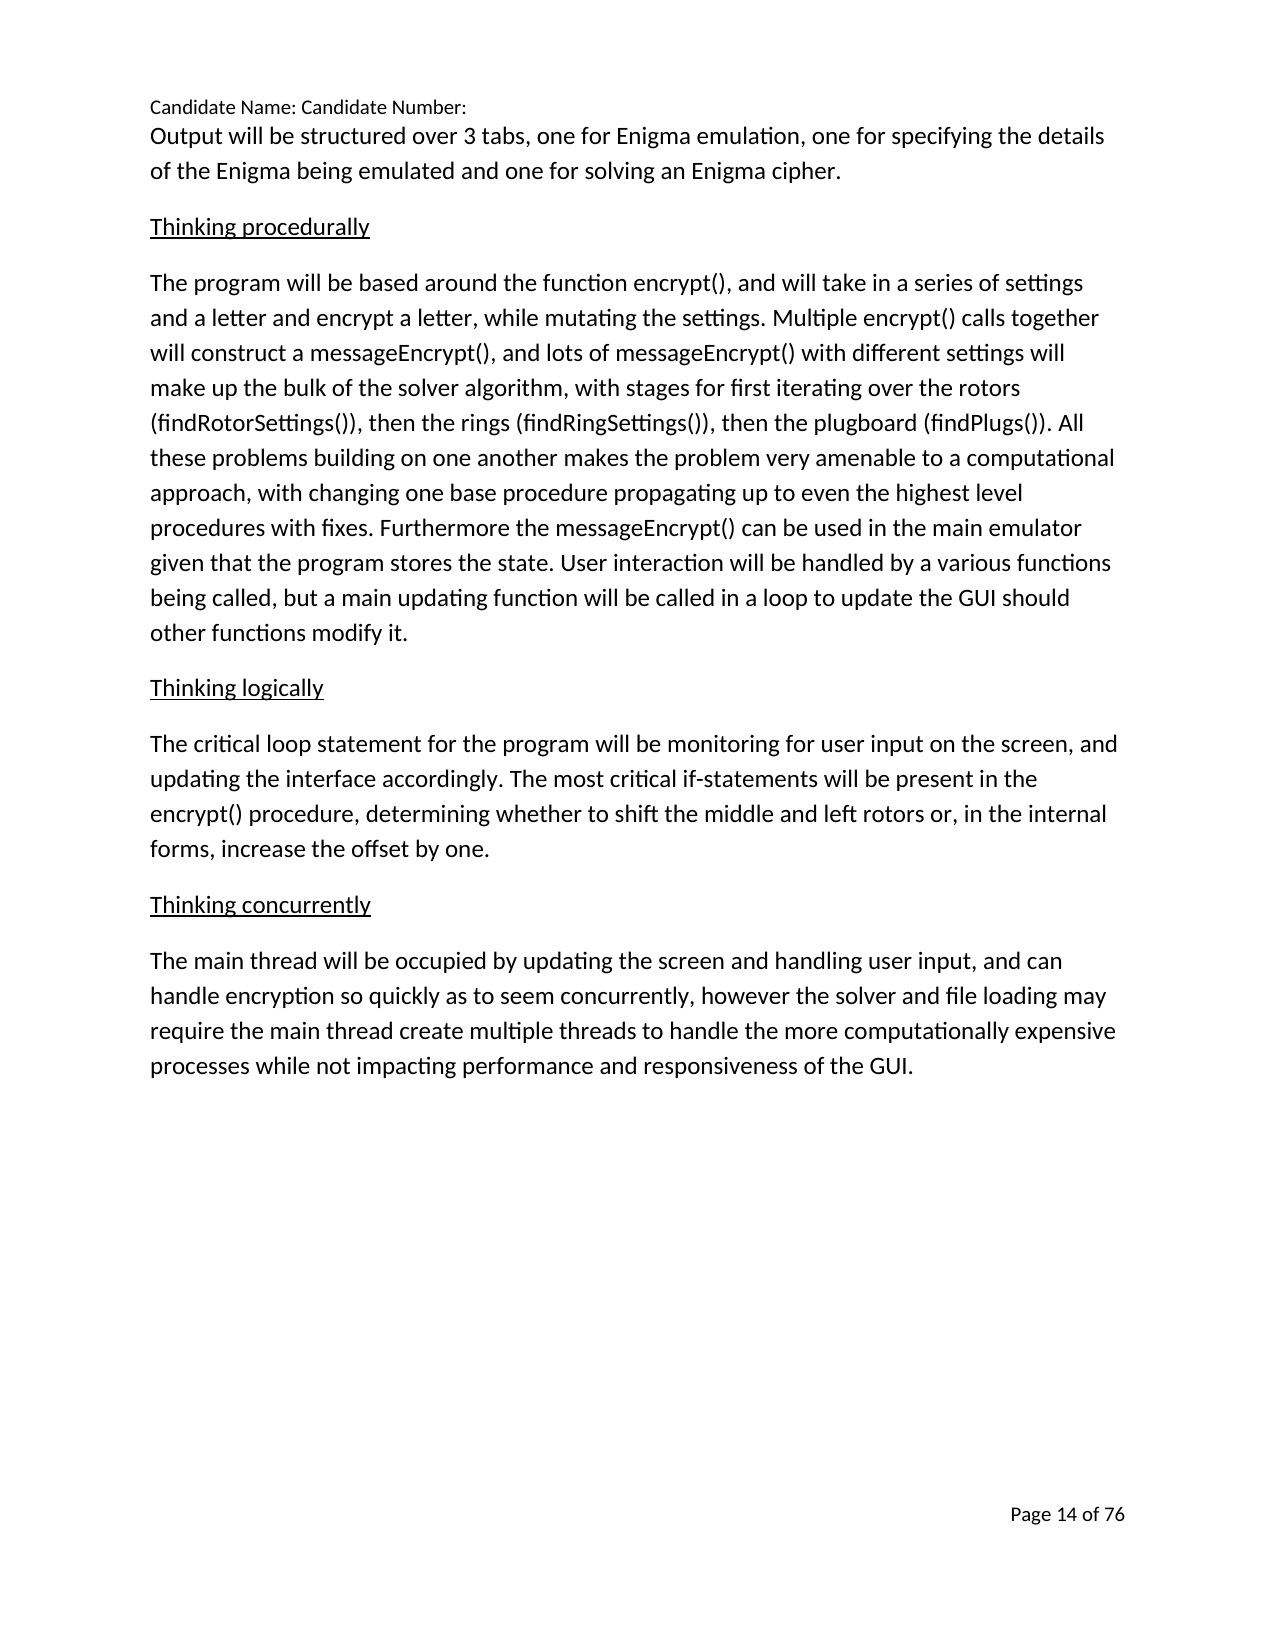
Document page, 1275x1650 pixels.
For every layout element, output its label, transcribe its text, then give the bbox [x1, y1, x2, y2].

text Output will be structured over 3 tabs, one for Enigma emulation, one for specifying the details of the Enigma being emulated and one for solving an Enigma cipher. [150, 120, 1125, 186]
text Thinking concurrently [150, 889, 1125, 920]
text The main thread will be occupied by updating the screen and handling user input, and can handle encryption so quickly as to seem concurrently, however the solver and file loading may require the main thread create multiple threads to handle the more computationally expensive processes while not impacting performance and responsiveness of the GUI. [150, 945, 1125, 1081]
text The critical loop statement for the program will be monitoring for user input on the screen, and updating the interface accordingly. The most critical if-statements will be present in the encrypt() procedure, determining whether to shift the middle and left rotors or, in the internal forms, increase the offset by one. [150, 728, 1125, 864]
text Thinking logically [150, 672, 1125, 703]
text Thinking procedurally [150, 211, 1125, 241]
text The program will be based around the function encrypt(), and will take in a series of settings and a letter and encrypt a letter, while mutating the settings. Multiple encrypt() calls together will construct a messageEncrypt(), and lots of messageEncrypt() with different settings will make up the bulk of the solver algorithm, with stages for first iterating over the rotors (findRotorSettings()), then the rings (findRingSettings()), then the plugboard (findPlugs()). All these problems building on one another makes the problem very amenable to a computational approach, with changing one base procedure propagating up to even the highest level procedures with fixes. Furthermore the messageEncrypt() can be used in the main emulator given that the program stores the state. User interaction will be handled by a various functions being called, but a main updating function will be called in a loop to update the GUI should other functions modify it. [150, 267, 1125, 647]
